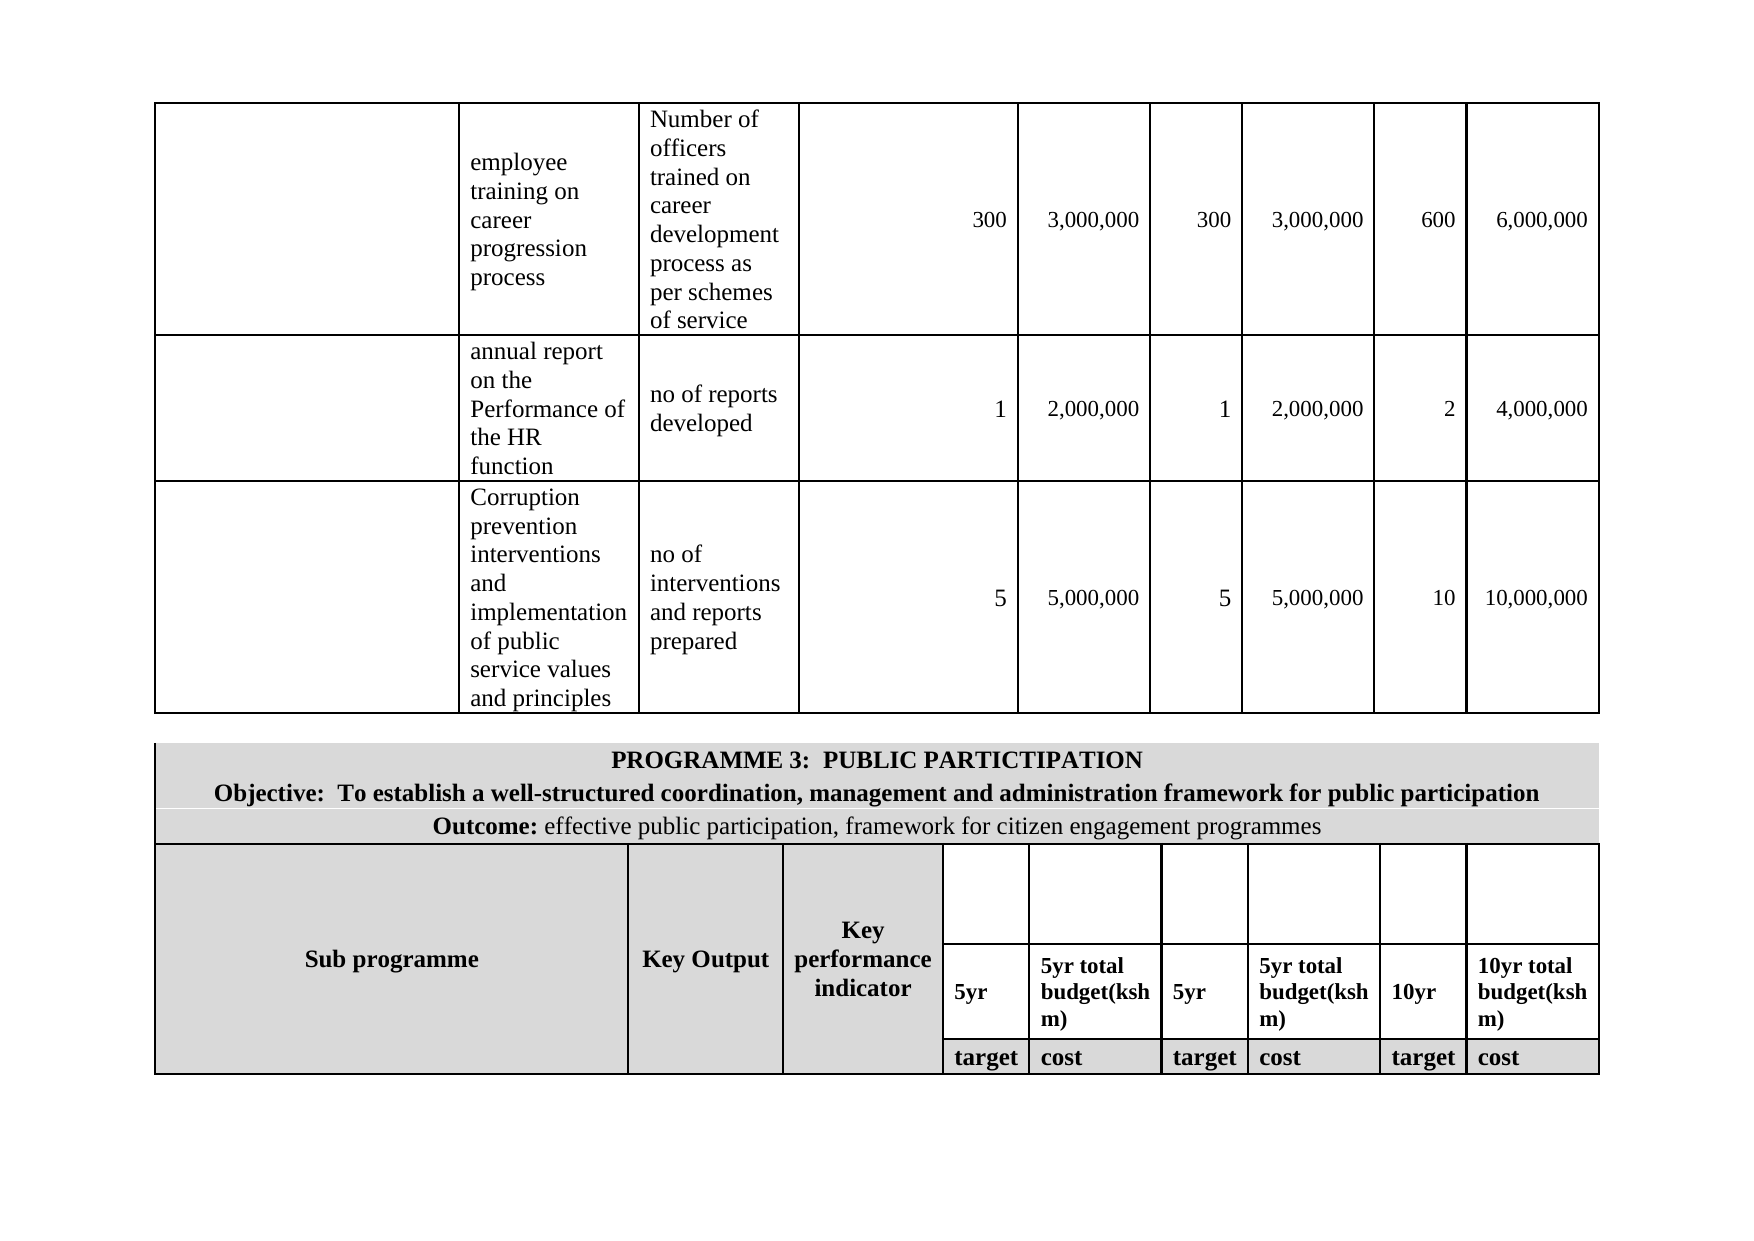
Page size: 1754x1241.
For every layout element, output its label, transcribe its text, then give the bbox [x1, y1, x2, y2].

table_cell cost [1468, 1040, 1598, 1073]
table_cell 2,000,000 [1019, 336, 1149, 480]
table_cell [1030, 845, 1160, 943]
table_cell Key performance indicator [784, 845, 942, 1073]
table_header PROGRAMME 3: PUBLIC PARTICTIPATION [156, 743, 1599, 776]
table_cell [1249, 845, 1379, 943]
table_cell 10yr total budget(ksh m) [1468, 945, 1598, 1038]
table_cell 4,000,000 [1468, 336, 1598, 480]
table_cell 5yr [944, 945, 1028, 1038]
table_cell 3,000,000 [1019, 104, 1149, 334]
table_cell 5yr total budget(ksh m) [1249, 945, 1379, 1038]
table_cell 300 [800, 104, 1017, 334]
table_cell 2 [1375, 336, 1465, 480]
table_cell 5,000,000 [1019, 482, 1149, 712]
table_cell 1 [1151, 336, 1241, 480]
table_cell annual report on the Performance of the HR function [460, 336, 638, 480]
table_cell 5yr [1163, 945, 1247, 1038]
table_cell 1 [800, 336, 1017, 480]
table_cell cost [1030, 1040, 1160, 1073]
table_cell 5 [1151, 482, 1241, 712]
table_cell [156, 482, 458, 712]
table_cell 2,000,000 [1243, 336, 1373, 480]
table_cell 6,000,000 [1468, 104, 1598, 334]
table_cell Sub programme [156, 845, 627, 1073]
table_cell [1163, 845, 1247, 943]
table_cell Number of officers trained on career development process as per schemes of service [640, 104, 798, 334]
table_cell 10 [1375, 482, 1465, 712]
table_cell cost [1249, 1040, 1379, 1073]
table_cell Key Output [629, 845, 782, 1073]
table_cell target [1163, 1040, 1247, 1073]
table_cell 10,000,000 [1468, 482, 1598, 712]
table_cell no of reports developed [640, 336, 798, 480]
table_cell 300 [1151, 104, 1241, 334]
table_cell [1381, 845, 1465, 943]
table_cell 5yr total budget(ksh m) [1030, 945, 1160, 1038]
table_cell 5,000,000 [1243, 482, 1373, 712]
table_cell 3,000,000 [1243, 104, 1373, 334]
table_cell 5 [800, 482, 1017, 712]
table_cell 600 [1375, 104, 1465, 334]
table_cell employee training on career progression process [460, 104, 638, 334]
table_cell Outcome: effective public participation, framework for citizen engagement programmes [156, 809, 1599, 843]
table_cell Objective: To establish a well-structured coordination, management and administration framework for public participation [156, 776, 1599, 808]
table_cell [944, 845, 1028, 943]
table_cell [156, 104, 458, 334]
table_cell [1468, 845, 1598, 943]
table_cell target [944, 1040, 1028, 1073]
table_cell no of interventions and reports prepared [640, 482, 798, 712]
table_cell Corruption prevention interventions and implementation of public service values and principles [460, 482, 638, 712]
table_cell target [1381, 1040, 1465, 1073]
table_cell 10yr [1381, 945, 1465, 1038]
table_cell [156, 336, 458, 480]
